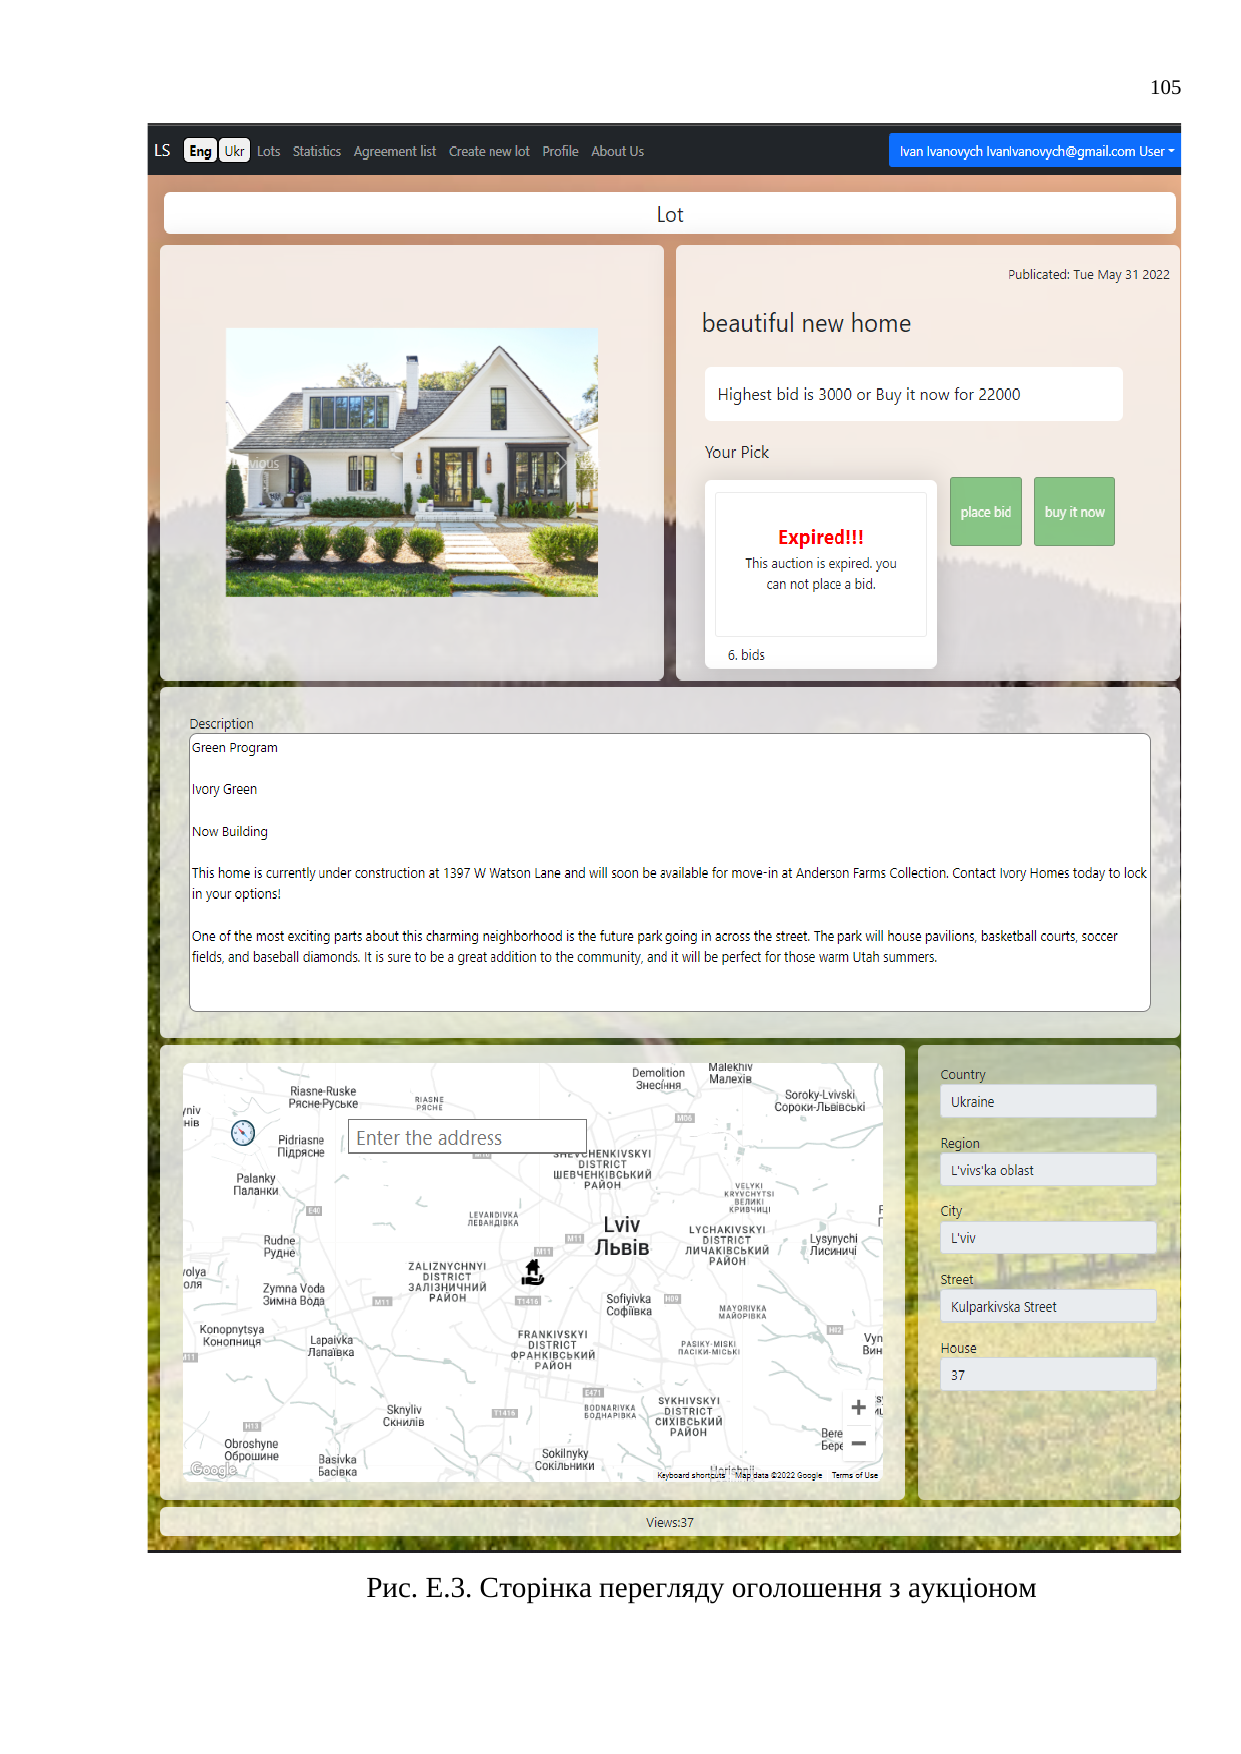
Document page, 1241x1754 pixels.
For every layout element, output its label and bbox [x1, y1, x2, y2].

picture [147, 123, 1182, 1553]
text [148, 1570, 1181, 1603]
